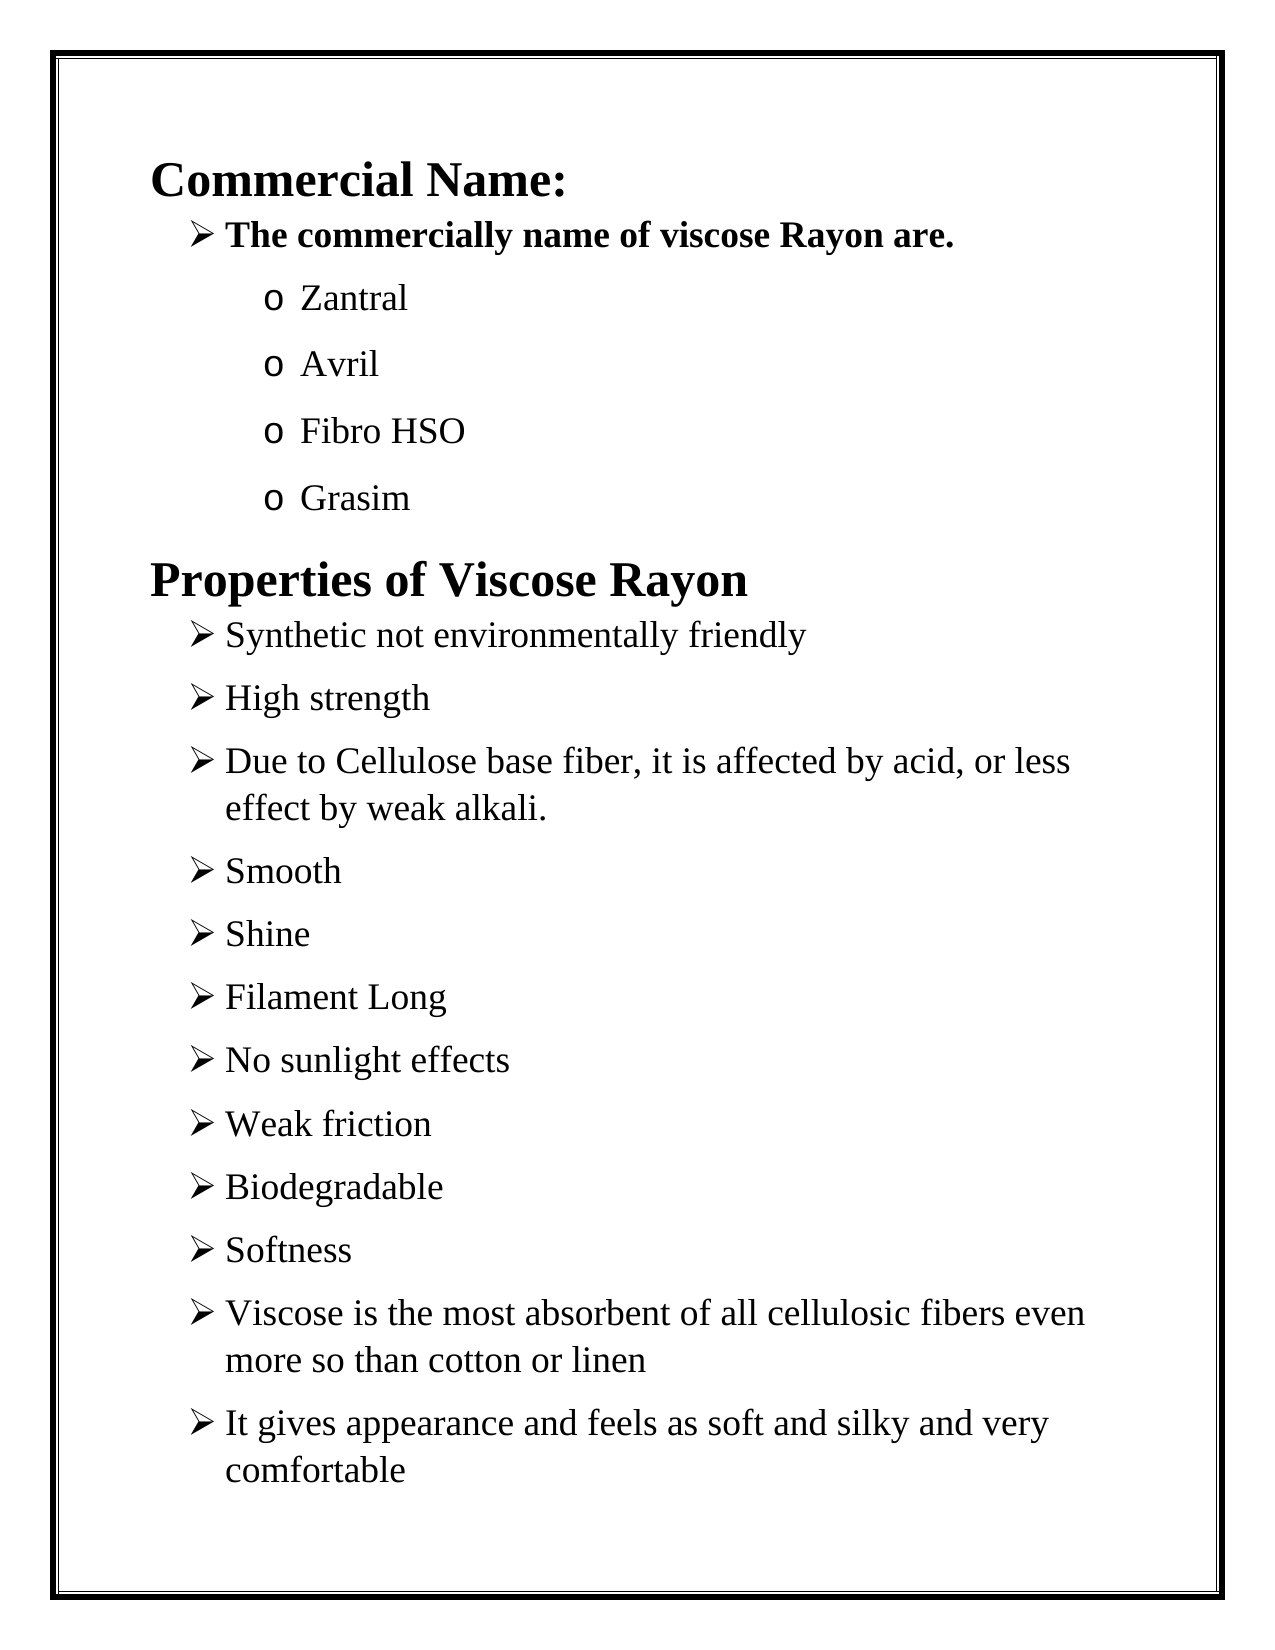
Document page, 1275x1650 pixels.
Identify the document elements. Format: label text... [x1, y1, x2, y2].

list Zantral [262, 275, 1125, 322]
subtitle Commercial Name: [150, 150, 1125, 207]
list Weak friction [187, 1101, 1125, 1144]
list High strength [187, 675, 1125, 718]
list Softness [187, 1228, 1125, 1271]
list Fibro HSO [262, 408, 1125, 455]
list Due to Cellulose base fiber, it is affected by acid, or less effect by weak alkali. [187, 738, 1125, 828]
list Synthetic not environmentally friendly [187, 612, 1125, 655]
list Viscose is the most absorbent of all cellulosic fibers even more so than cotton or linen [187, 1291, 1125, 1381]
list Filament Long [187, 975, 1125, 1018]
list It gives appearance and feels as soft and silky and very comfortable [187, 1401, 1125, 1490]
text The commercially name of viscose Rayon are. [187, 212, 1125, 255]
list No sunlight effects [187, 1038, 1125, 1081]
list Avril [262, 342, 1125, 388]
list Grasim [262, 475, 1125, 521]
list Smooth [187, 848, 1125, 891]
subtitle Properties of Viscose Rayon [150, 550, 1125, 607]
list Biodegradable [187, 1164, 1125, 1207]
list Shine [187, 911, 1125, 954]
